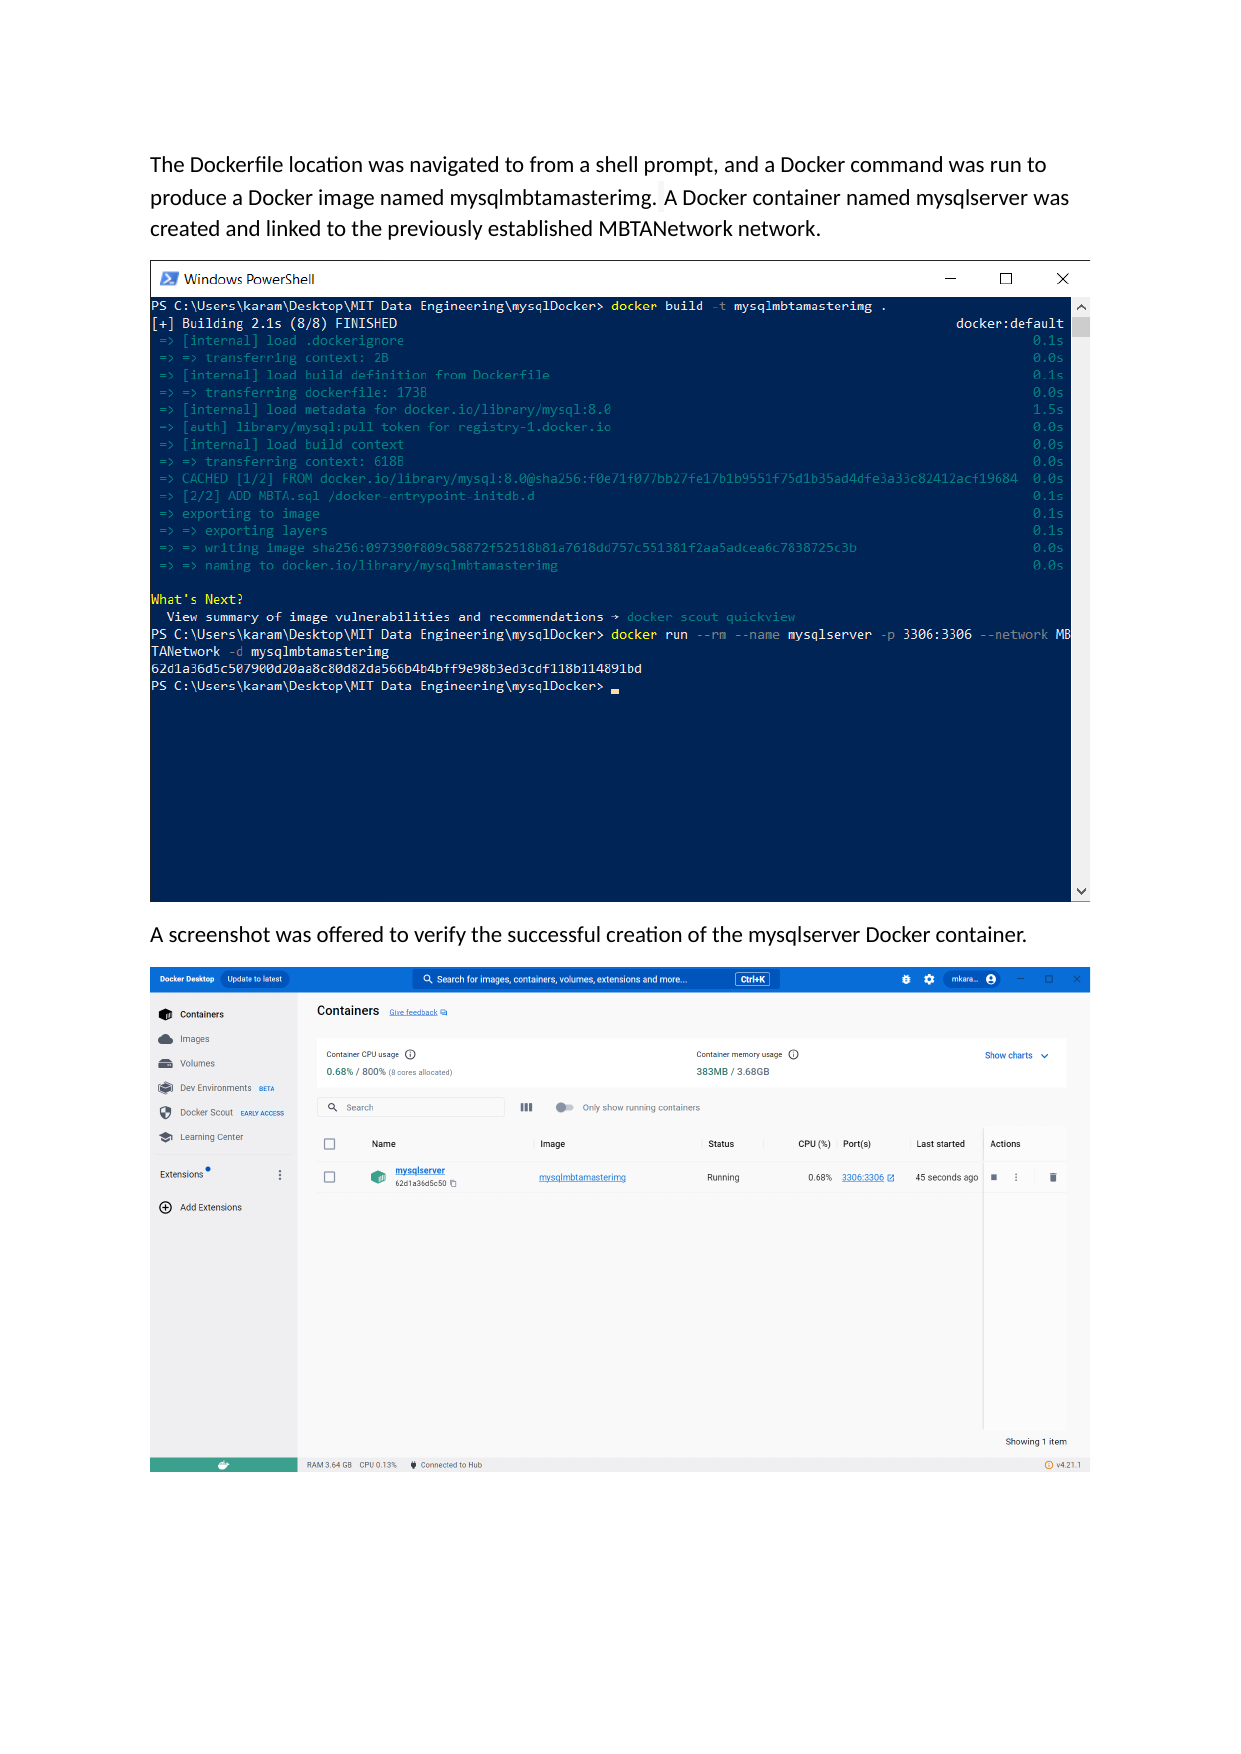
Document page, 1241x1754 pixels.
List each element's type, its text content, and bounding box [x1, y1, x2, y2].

picture [150, 260, 1091, 902]
text The Dockerfile location was navigated to from a shell prompt, and a Docker command was run to produce a Docker image named mysqlmbtamasterimg. A Docker container named mysqlserver was created and linked to the previously established MBTANetwork network. [150, 150, 1090, 242]
picture [150, 967, 1091, 1472]
text A screenshot was offered to verify the successful creation of the mysqlserver Docker container. [150, 920, 1090, 948]
